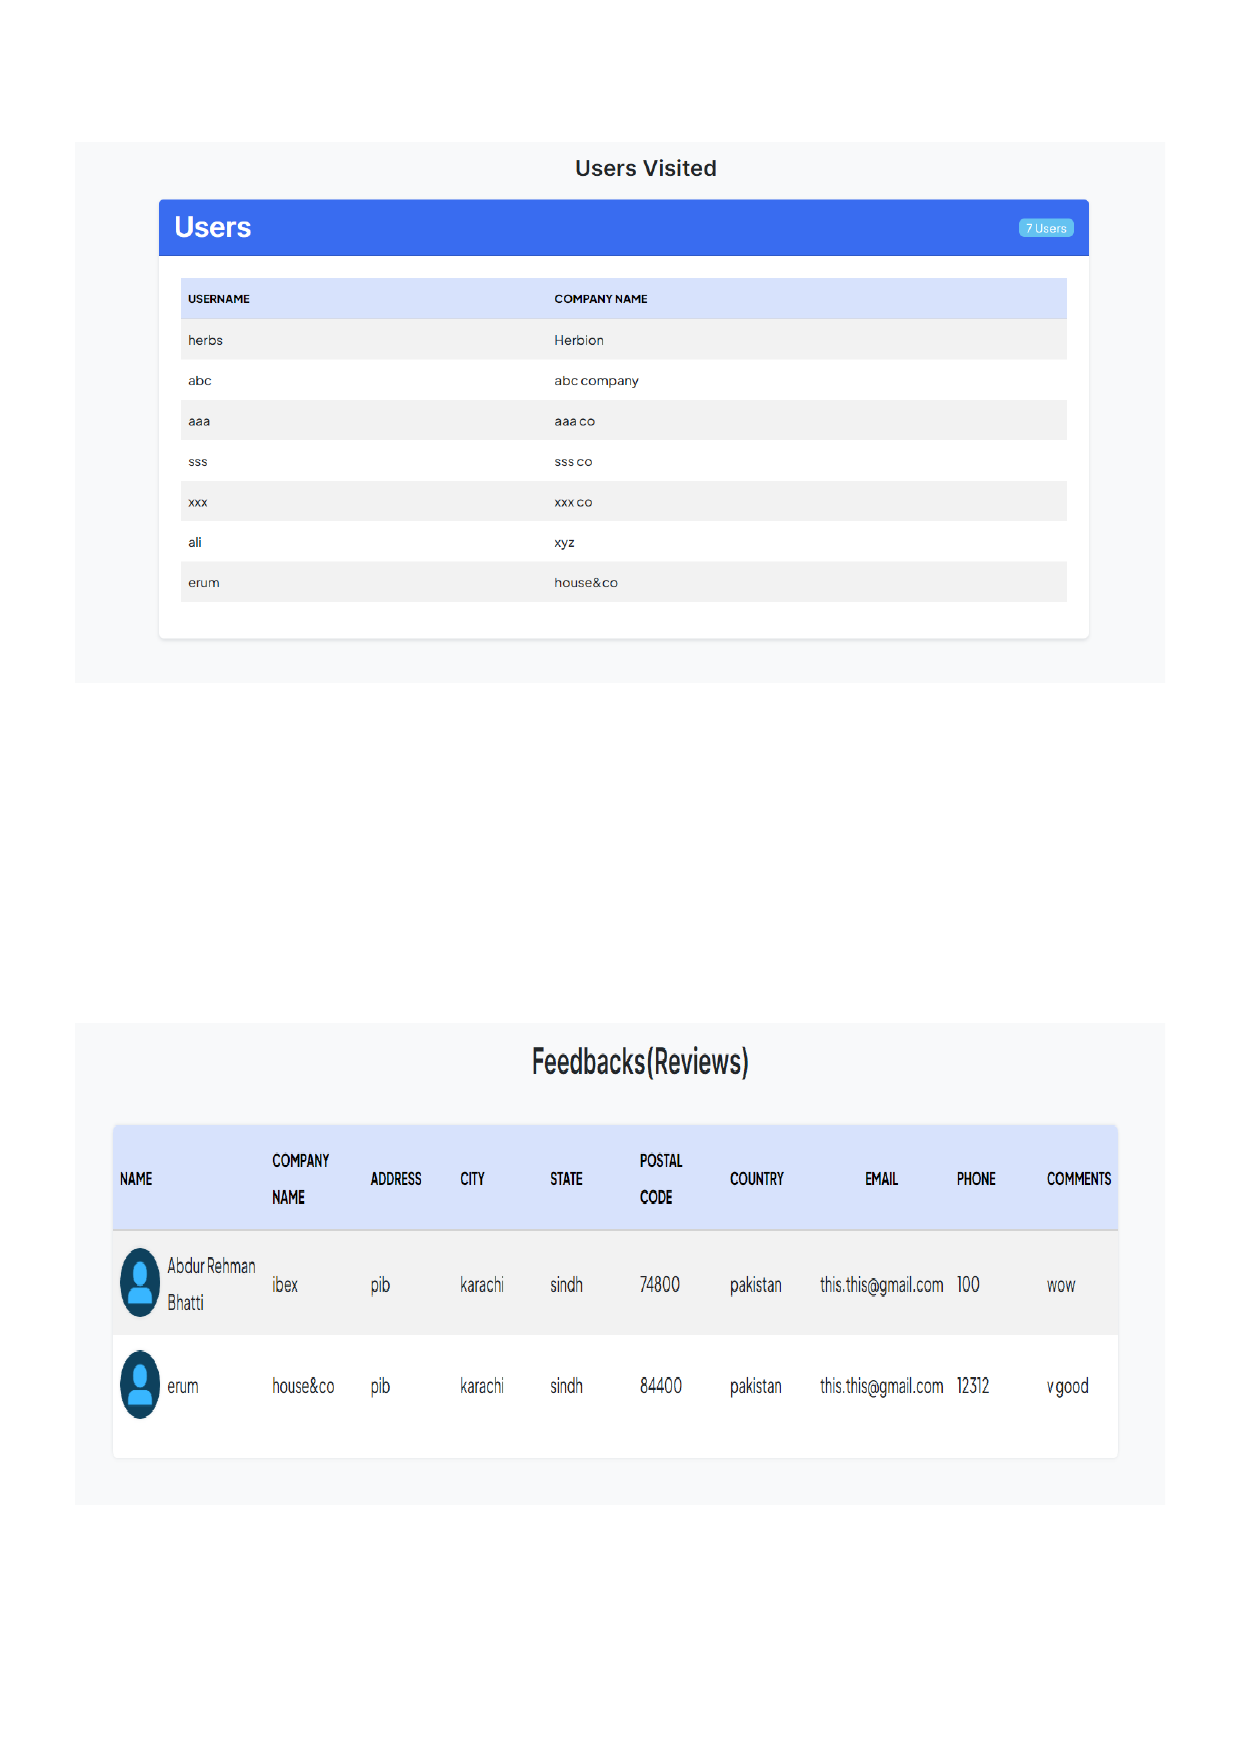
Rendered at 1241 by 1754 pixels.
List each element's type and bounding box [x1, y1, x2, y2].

picture [75, 1023, 1166, 1505]
picture [75, 142, 1166, 697]
